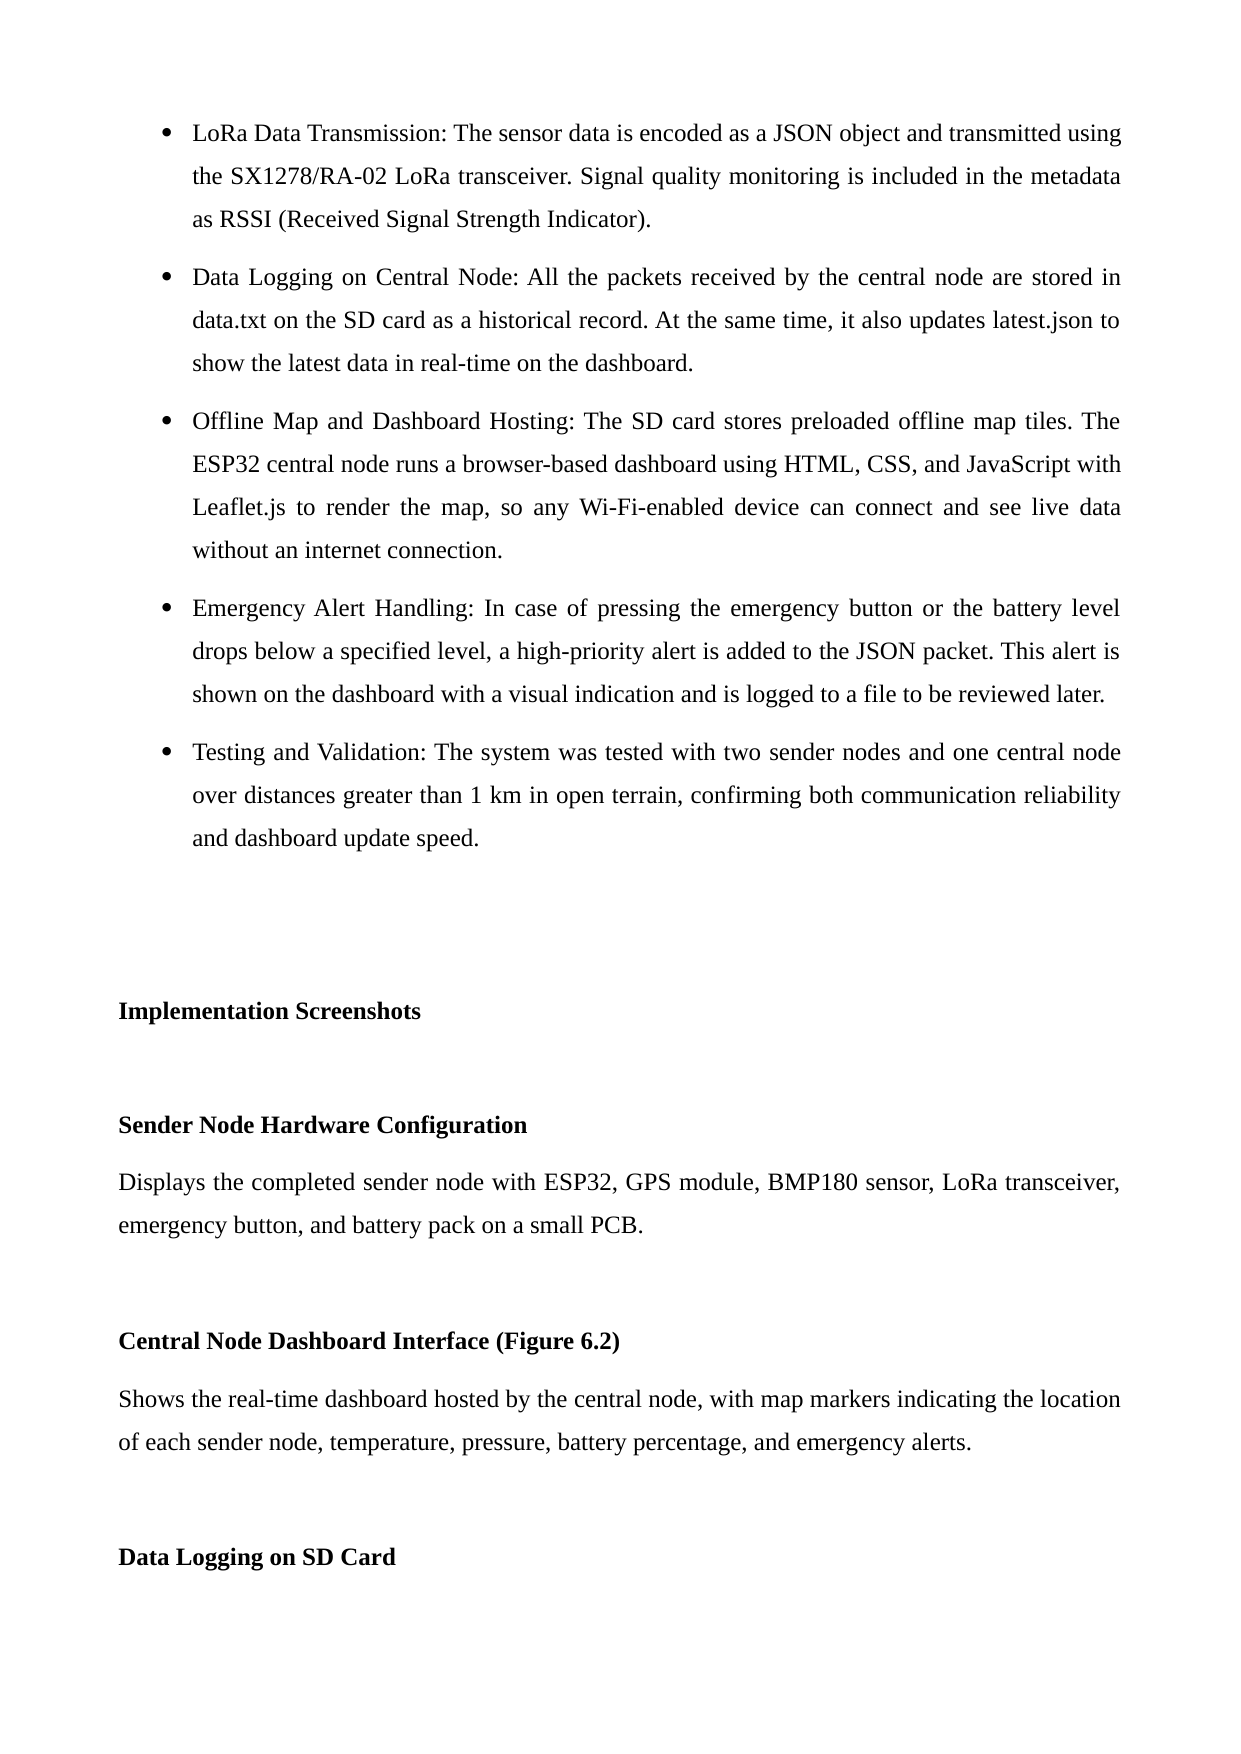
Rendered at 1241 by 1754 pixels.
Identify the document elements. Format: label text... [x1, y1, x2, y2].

text Sender Node Hardware Configuration [118, 1110, 1122, 1138]
list Emergency Alert Handling: In case of pressing the emergency button or the battery level drops below a specified level, a high-priority alert is added to the JSON packet. This alert is shown on the dashboard with a visual indication and is logged to a file to be reviewed later. [162, 593, 1122, 708]
list Offline Map and Dashboard Hosting: The SD card stores preloaded offline map tiles. The ESP32 central node runs a browser-based dashboard using HTML, CSS, and JavaScript with Leaflet.js to render the map, so any Wi-Fi-enabled device can connect and see live data without an internet connection. [162, 406, 1122, 564]
text Shows the real-time dashboard hosted by the central node, with map markers indicating the location of each sender node, temperature, pressure, battery percentage, and emergency alerts. [118, 1384, 1122, 1456]
list Data Logging on Central Node: All the packets received by the central node are stored in data.txt on the SD card as a historical record. At the same time, it also updates latest.json to show the latest data in real-time on the dashboard. [162, 262, 1122, 377]
subtitle Implementation Screenshots [118, 996, 1122, 1025]
text Data Logging on SD Card [118, 1542, 1122, 1571]
text Central Node Dashboard Interface (Figure 6.2) [118, 1326, 1122, 1355]
list Testing and Validation: The system was tested with two sender nodes and one central node over distances greater than 1 km in open terrain, confirming both communication reliability and dashboard update speed. [162, 737, 1122, 852]
list LoRa Data Transmission: The sensor data is encoded as a JSON object and transmitted using the SX1278/RA-02 LoRa transceiver. Signal quality monitoring is included in the metadata as RSSI (Received Signal Strength Indicator). [162, 118, 1122, 233]
text Displays the completed sender node with ESP32, GPS module, BMP180 sensor, LoRa transceiver, emergency button, and battery pack on a small PCB. [118, 1167, 1122, 1239]
